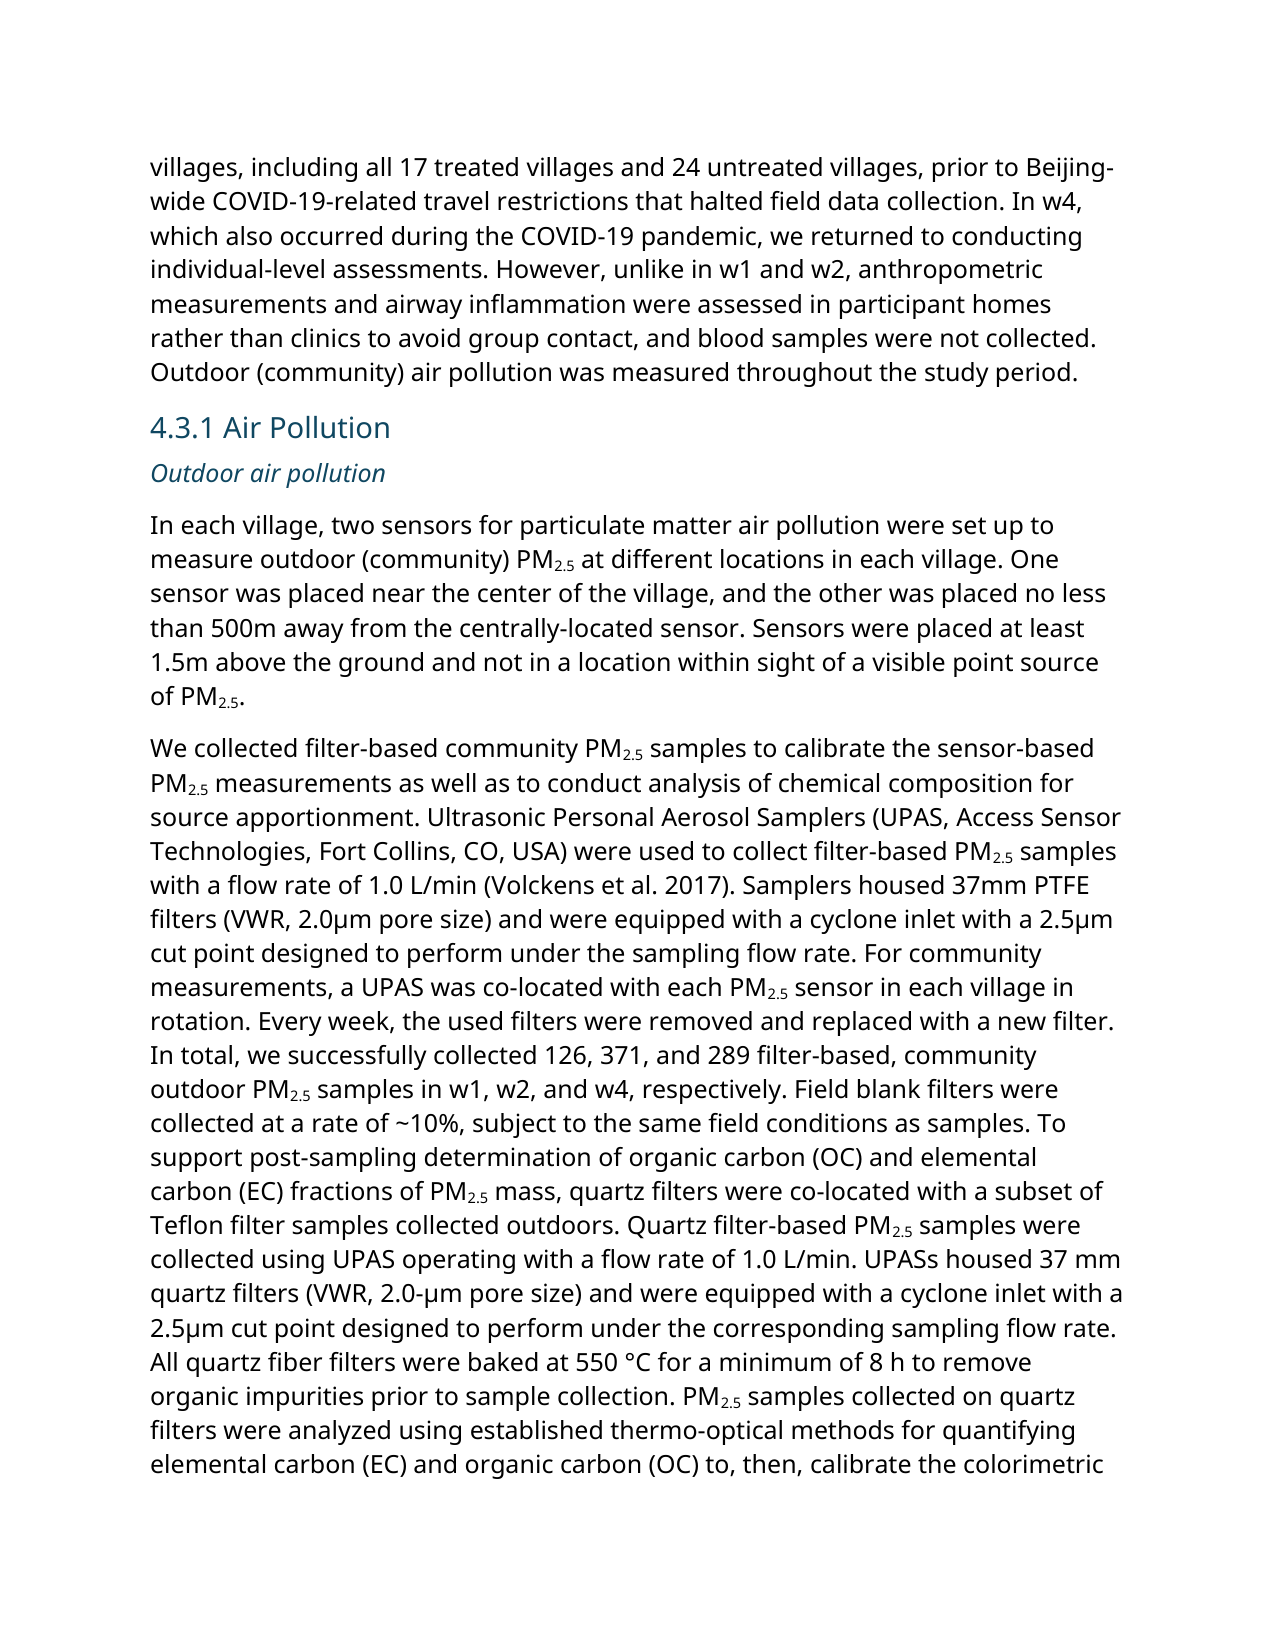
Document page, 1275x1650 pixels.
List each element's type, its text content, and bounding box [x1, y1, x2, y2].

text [150, 150, 1125, 388]
subtitle Outdoor air pollution [150, 455, 1125, 489]
text In each village, two sensors for particulate matter air pollution were set up to measure outdoor (community) PM2.5 at different locations in each village. One sensor was placed near the center of the village, and the other was placed no less than 500m away from the centrally-located sensor. Sensors were placed at least 1.5m above the ground and not in a location within sight of a visible point source of PM2.5. [150, 508, 1125, 712]
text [150, 731, 1125, 1481]
subtitle 4.3.1 Air Pollution [150, 407, 1125, 447]
